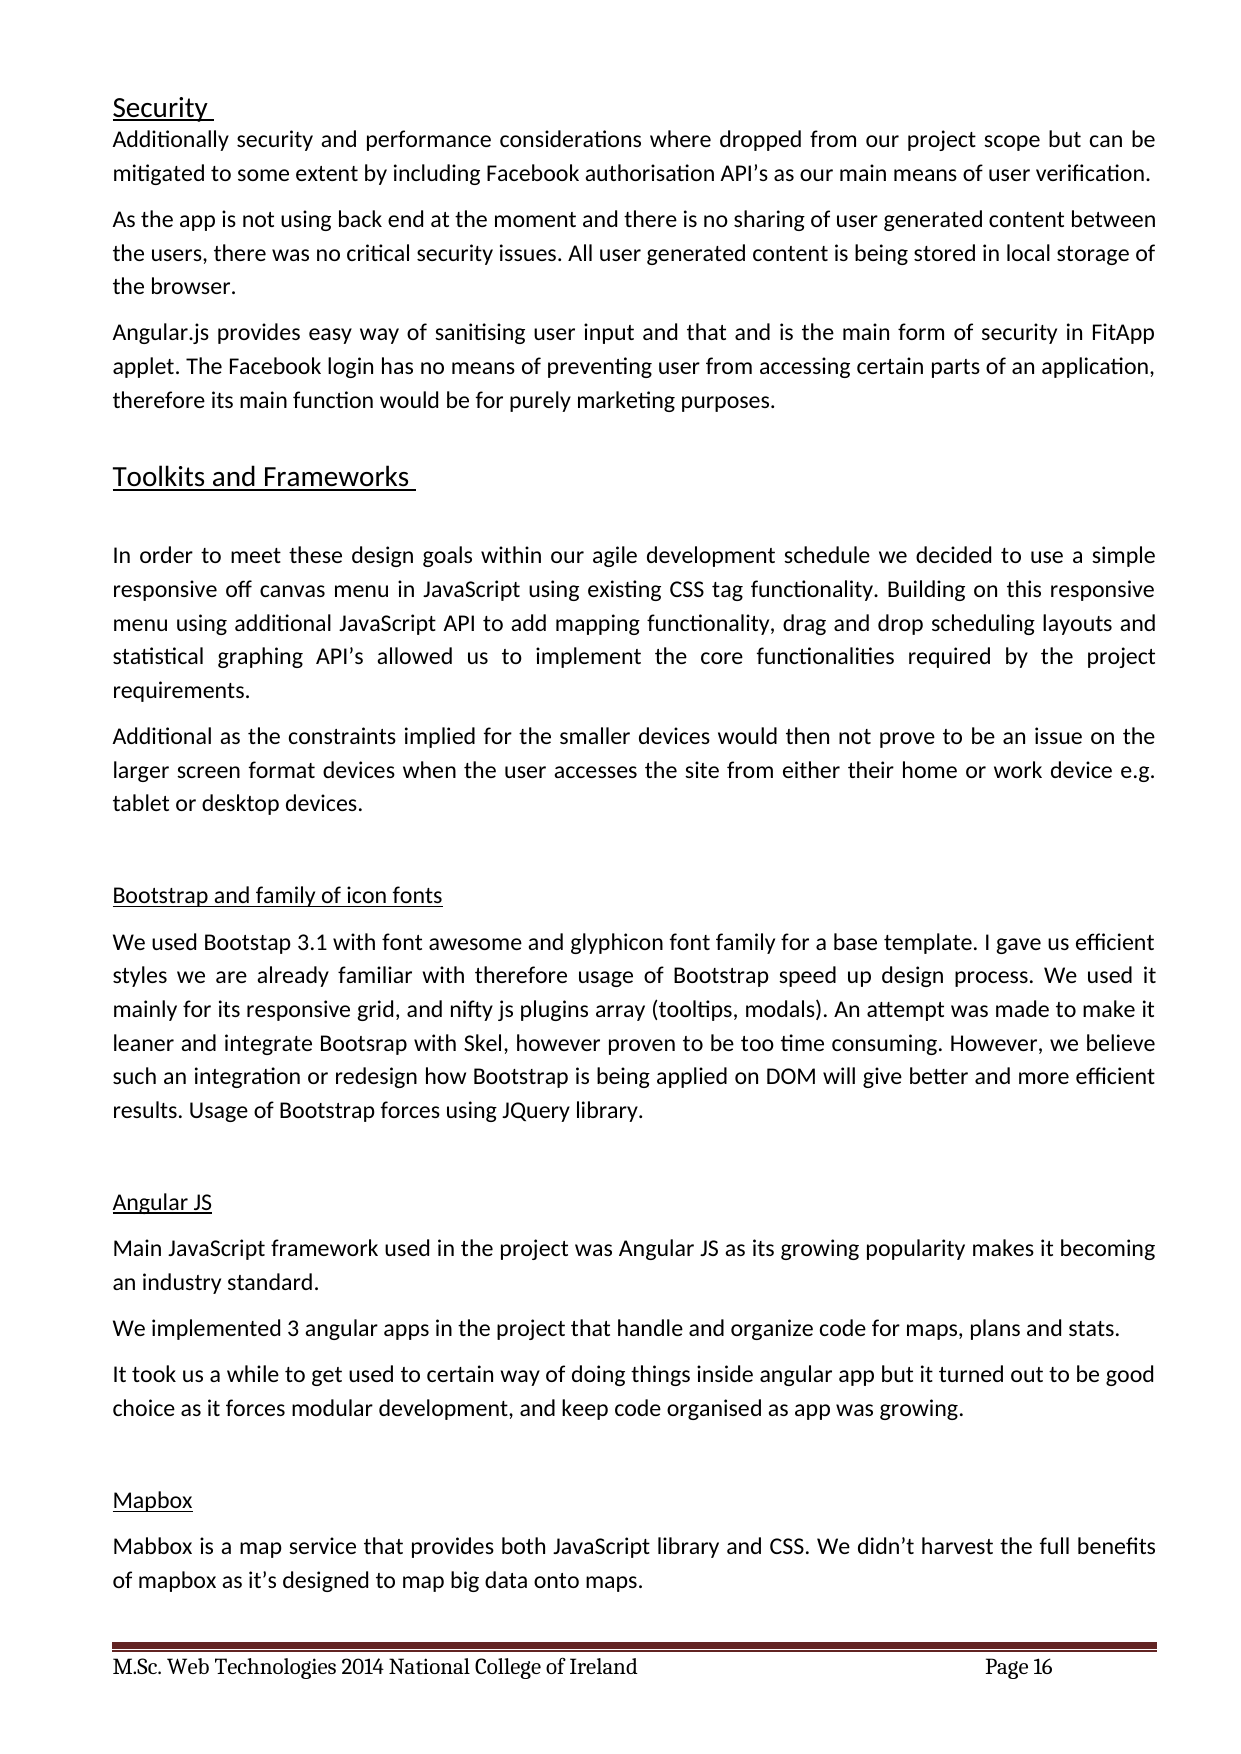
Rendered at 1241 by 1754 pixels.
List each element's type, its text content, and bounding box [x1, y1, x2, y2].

text We used Bootstap 3.1 with font awesome and glyphicon font family for a base template. I gave us efficient styles we are already familiar with therefore usage of Bootstrap speed up design process. We used it mainly for its responsive grid, and nifty js plugins array (tooltips, modals). An attempt was made to make it leaner and integrate Bootsrap with Skel, however proven to be too time consuming. However, we believe such an integration or redesign how Bootstrap is being applied on DOM will give better and more efficient results. Usage of Bootstrap forces using JQuery library. [112, 927, 1157, 1124]
text Bootstrap and family of icon fonts [112, 881, 1157, 910]
text Angular.js provides easy way of sanitising user input and that and is the main form of security in FitApp applet. The Facebook login has no means of preventing user from accessing certain parts of an application, therefore its main function would be for purely marketing purposes. [112, 317, 1157, 414]
text It took us a while to get used to certain way of doing things inside angular app but it turned out to be good choice as it forces modular development, and keep code organised as app was growing. [112, 1359, 1157, 1422]
text Angular JS [112, 1187, 1157, 1217]
text In order to meet these design goals within our agile development schedule we decided to use a simple responsive off canvas menu in JavaScript using existing CSS tag functionality. Building on this responsive menu using additional JavaScript API to add mapping functionality, drag and drop scheduling layouts and statistical graphing API’s allowed us to implement the core functionalities required by the project requirements. [112, 540, 1157, 704]
text As the app is not using back end at the moment and there is no sharing of user generated content between the users, there was no critical security issues. All user generated content is being stored in local storage of the browser. [112, 204, 1157, 301]
text Security [112, 89, 1157, 124]
text Mabbox is a map service that provides both JavaScript library and CSS. We didn’t harvest the full benefits of mapbox as it’s designed to map big data onto maps. [112, 1531, 1157, 1594]
text Main JavaScript framework used in the project was Angular JS as its growing popularity makes it becoming an industry standard. [112, 1233, 1157, 1296]
text Toolkits and Frameworks [112, 458, 1157, 494]
text Mapbox [112, 1485, 1157, 1514]
text We implemented 3 angular apps in the project that handle and organize code for maps, plans and stats. [112, 1313, 1157, 1342]
text Additionally security and performance considerations where dropped from our project scope but can be mitigated to some extent by including Facebook authorisation API’s as our main means of user verification. [112, 124, 1157, 187]
text Additional as the constraints implied for the smaller devices would then not prove to be an issue on the larger screen format devices when the user accesses the site from either their home or work device e.g. tablet or desktop devices. [112, 721, 1157, 818]
